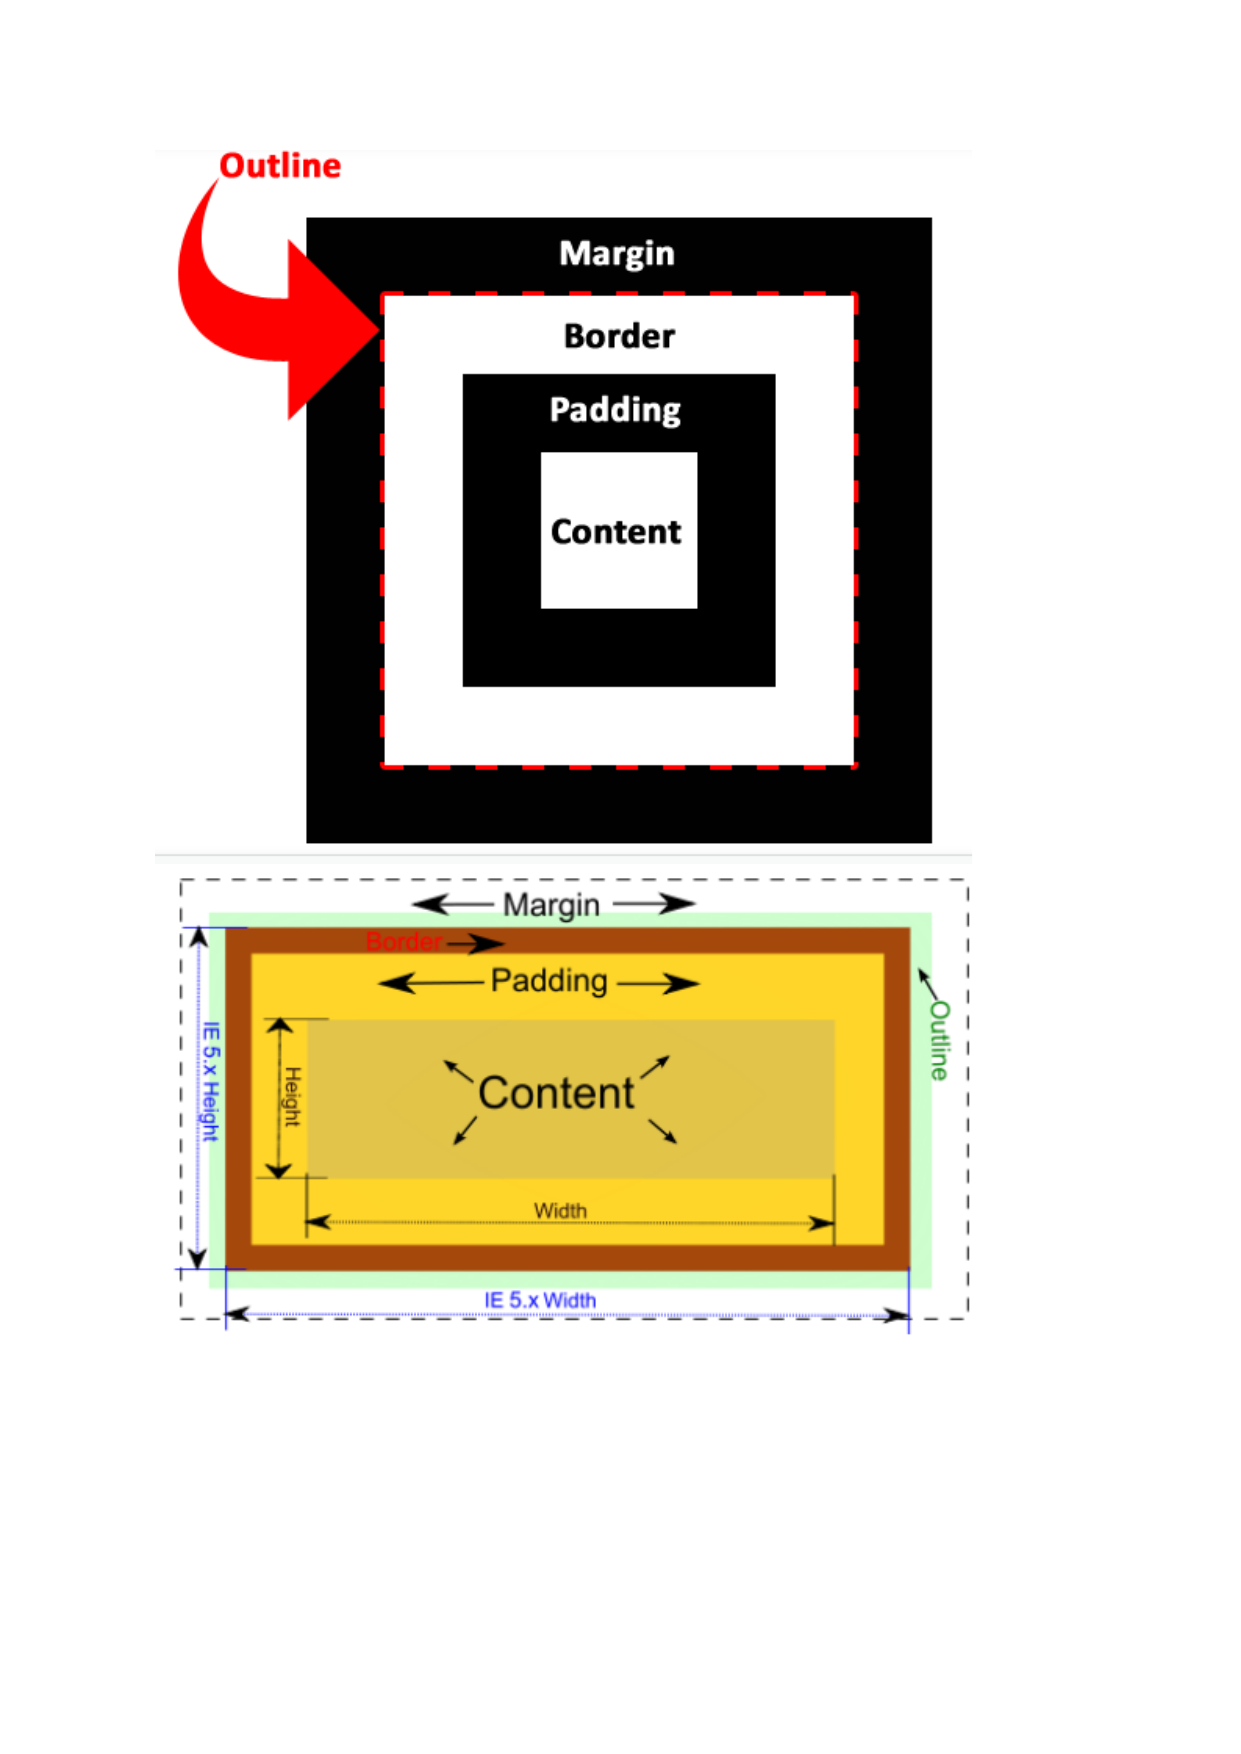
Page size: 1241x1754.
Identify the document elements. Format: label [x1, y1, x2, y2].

picture [155, 150, 985, 1358]
